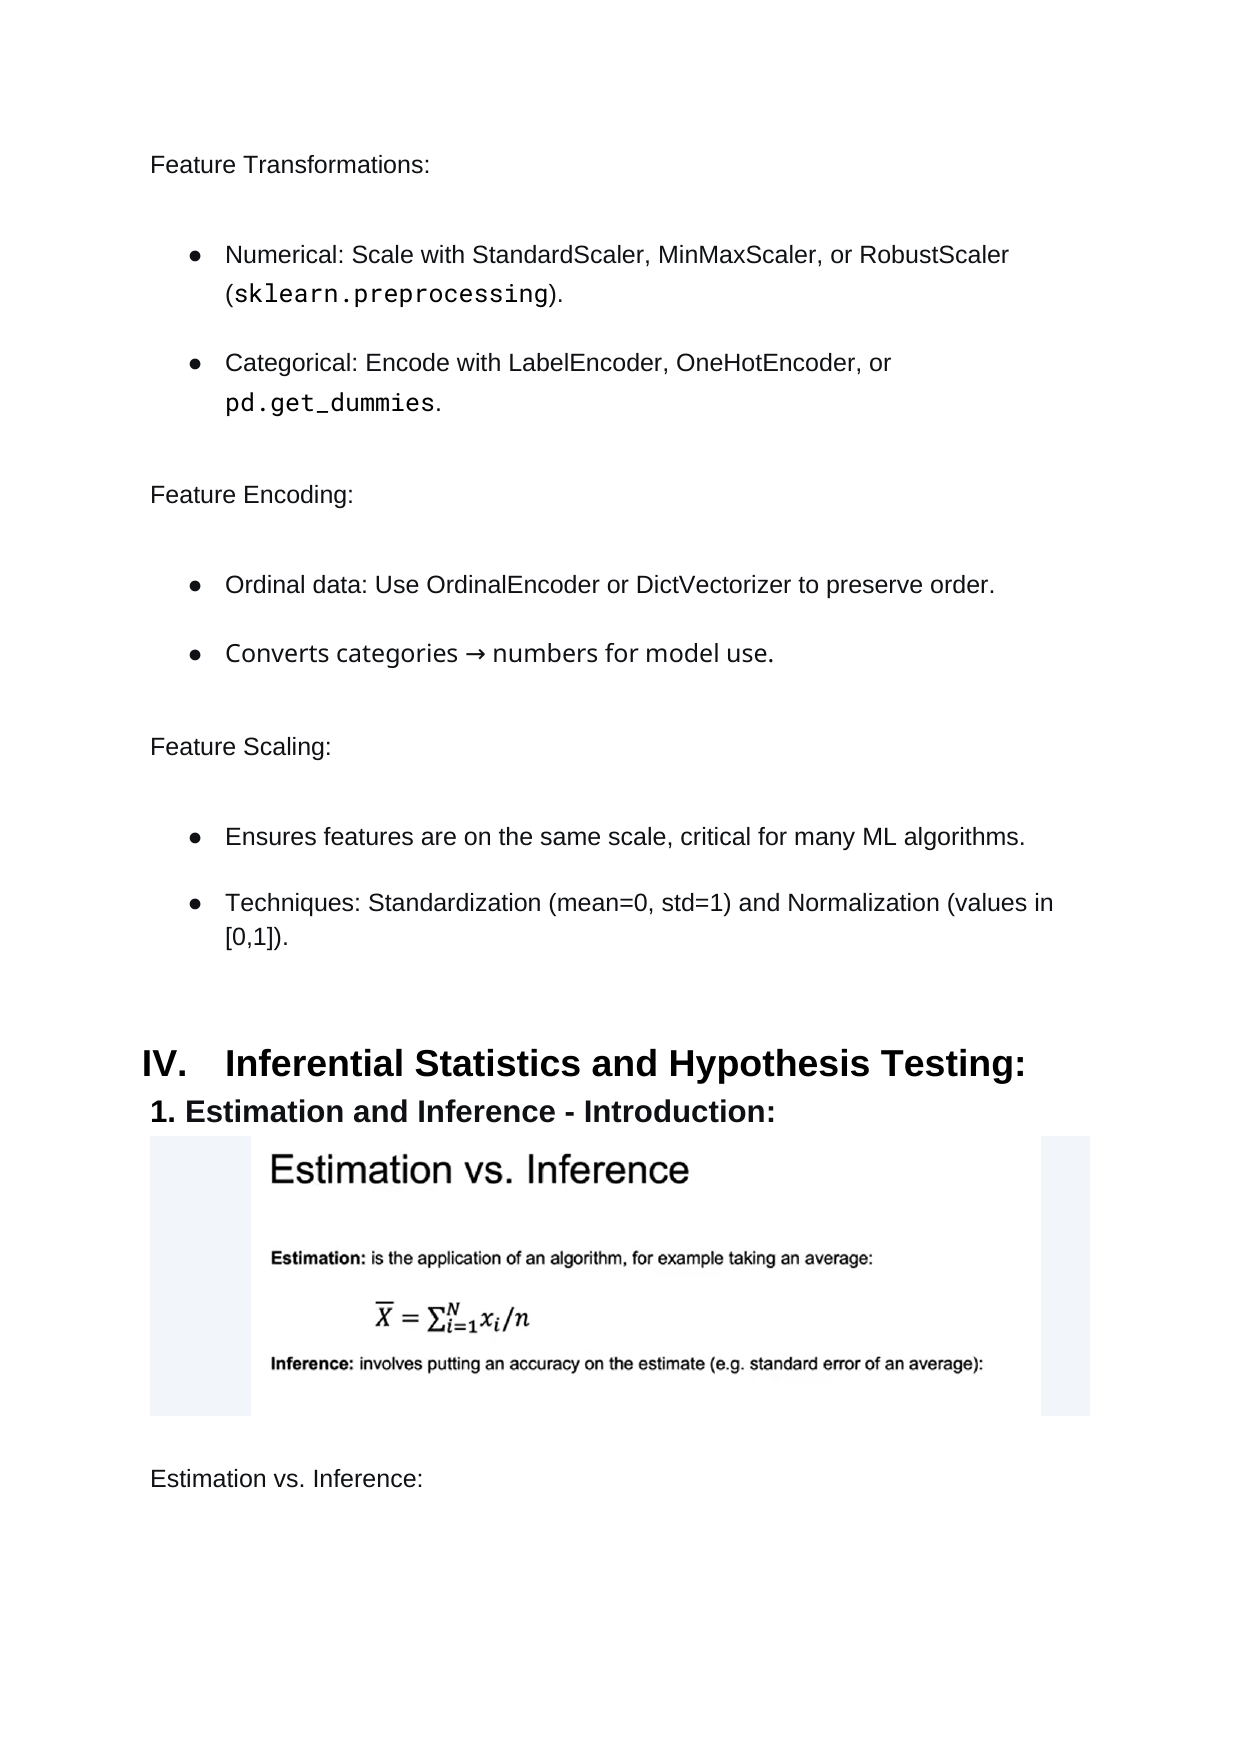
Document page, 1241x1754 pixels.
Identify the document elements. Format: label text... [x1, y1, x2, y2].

text Feature Transformations: [150, 150, 1090, 210]
list Ensures features are on the same scale, critical for many ML algorithms. [187, 822, 1090, 883]
picture [150, 1136, 1091, 1416]
list Ordinal data: Use OrdinalEncoder or DictVectorizer to preserve order. [187, 571, 1090, 631]
list Categorical: Encode with LabelEncoder, OneHotEncoder, or pd.get_dummies. [187, 346, 1090, 450]
list Converts categories → numbers for model use. [187, 636, 1090, 702]
text Feature Encoding: [150, 480, 1090, 540]
list Inferential Statistics and Hypothesis Testing: [187, 1041, 1090, 1084]
list Numerical: Scale with StandardScaler, MinMaxScaler, or RobustScaler (sklearn.preprocessing). [187, 241, 1090, 340]
text Feature Scaling: [150, 732, 1090, 792]
text Estimation vs. Inference: [150, 1464, 1090, 1524]
list Techniques: Standardization (mean=0, std=1) and Normalization (values in [0,1]). [187, 888, 1090, 951]
text 1. Estimation and Inference - Introduction: [150, 1093, 1090, 1129]
